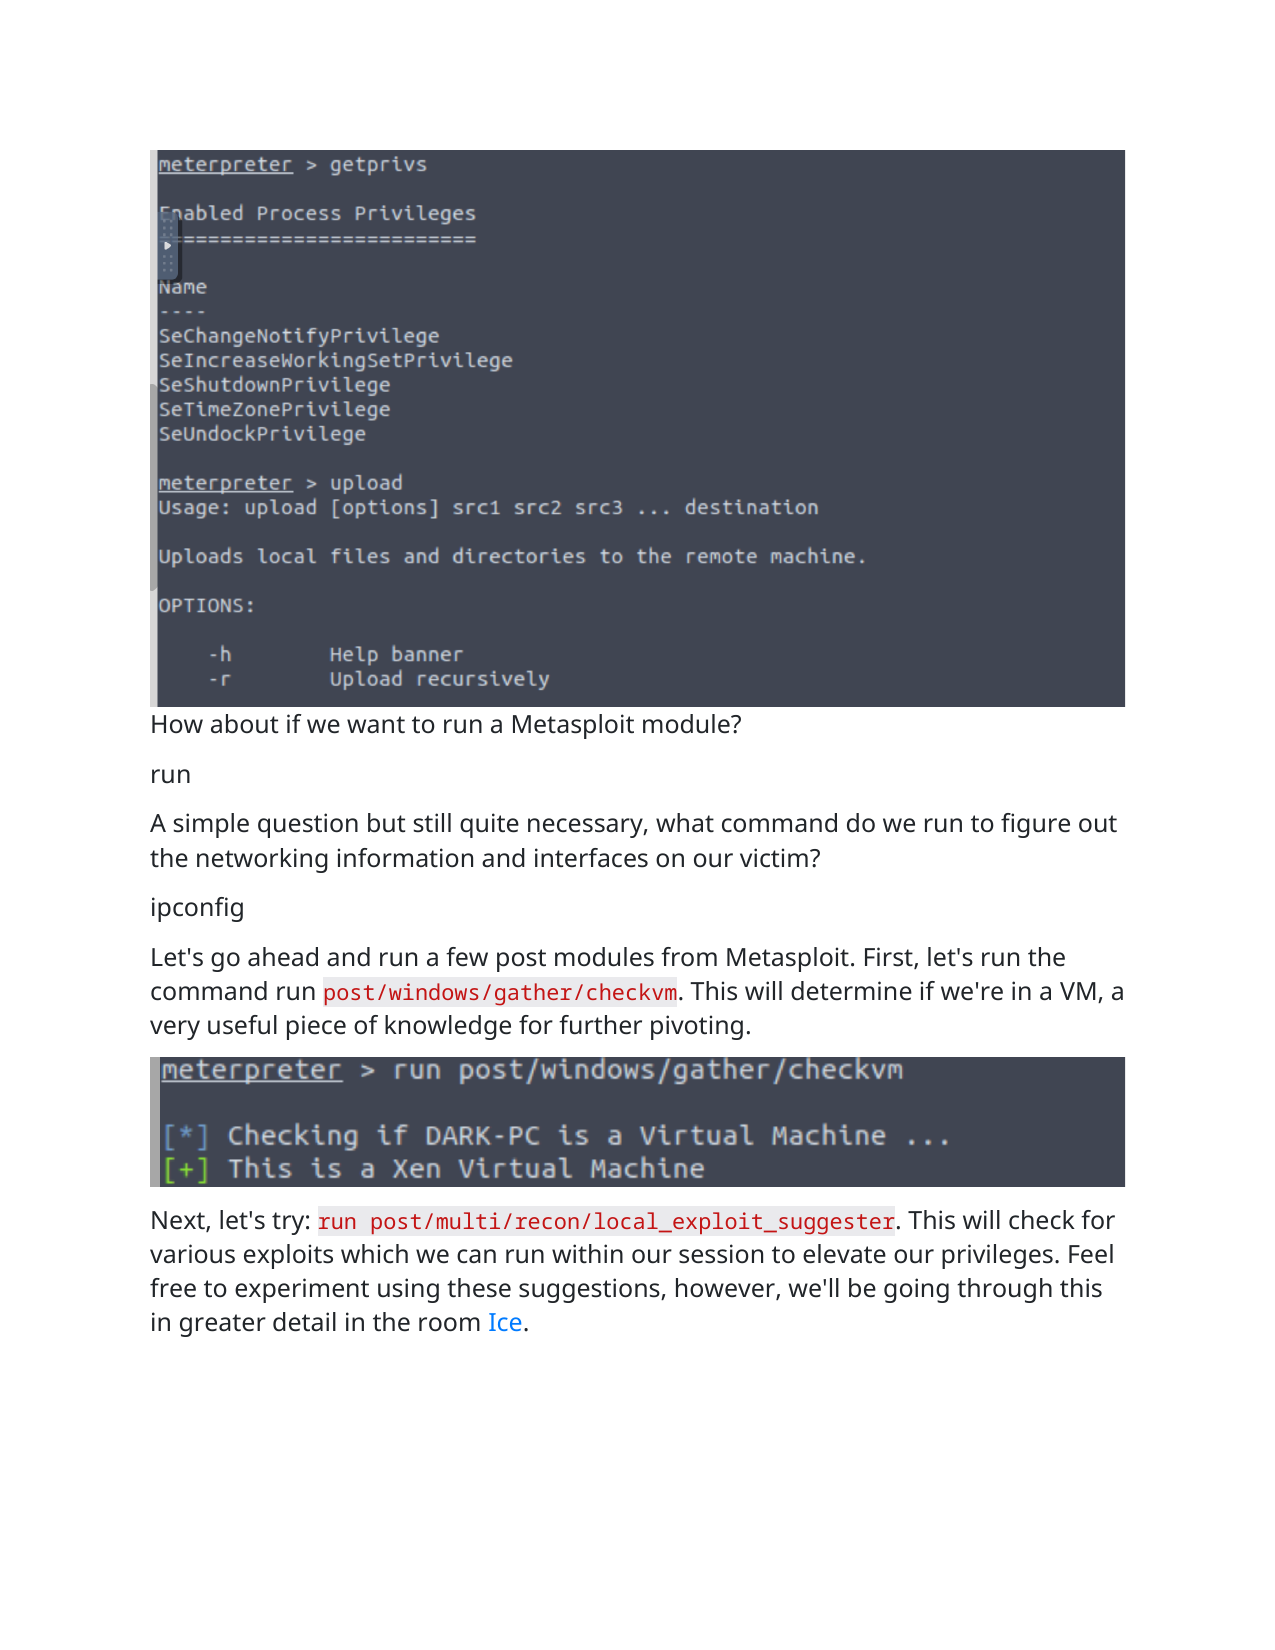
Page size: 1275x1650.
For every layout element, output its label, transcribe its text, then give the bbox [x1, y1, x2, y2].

text A simple question but still quite necessary, what command do we run to figure out the networking information and interfaces on our victim? [150, 806, 1125, 874]
text ipconfig [150, 890, 1125, 924]
text Let's go ahead and run a few post modules from Metasploit. First, let's run the command run post/windows/gather/checkvm. This will determine if we're in a VM, a very useful piece of knowledge for further pivoting. [150, 939, 1125, 1042]
text run [150, 756, 1125, 791]
text Next, let's try: run post/multi/recon/local_exploit_suggester. This will check for various exploits which we can run within our session to elevate our privileges. Feel free to experiment using these suggestions, however, we'll be going through this in greater detail in the room Ice. [150, 1203, 1125, 1339]
text How about if we want to run a Metasploit module? [150, 707, 1125, 741]
picture [150, 1057, 1125, 1187]
picture [150, 150, 1125, 707]
